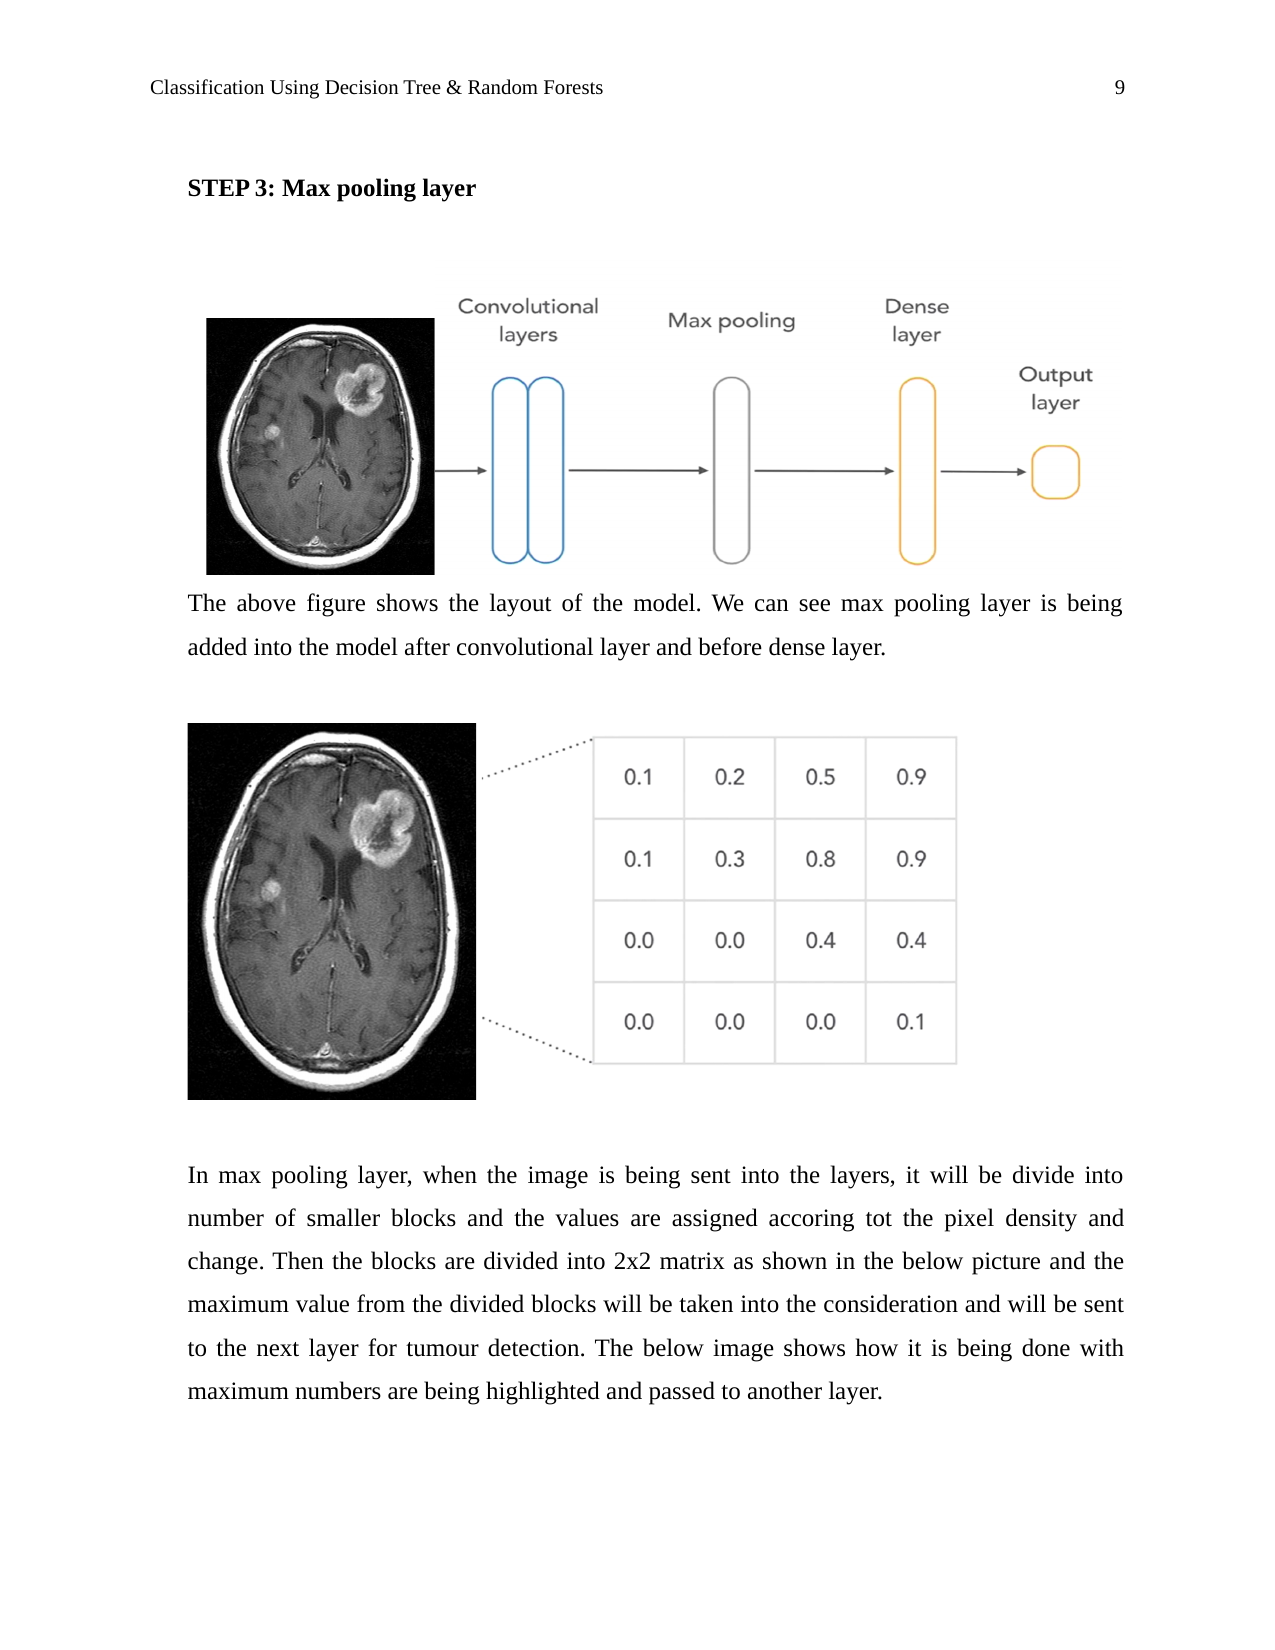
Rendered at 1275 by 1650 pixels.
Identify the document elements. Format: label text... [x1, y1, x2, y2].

text The above figure shows the layout of the model. We can see max pooling layer is being added into the model after convolutional layer and before dense layer. [187, 588, 1125, 660]
picture [187, 723, 477, 1100]
picture [481, 674, 977, 1100]
text STEP 3: Max pooling layer [187, 173, 1125, 201]
picture [206, 258, 1123, 575]
text In max pooling layer, when the image is being sent into the layers, it will be divide into number of smaller blocks and the values are assigned accoring tot the pixel density and change. Then the blocks are divided into 2x2 matrix as shown in the below picture and the maximum value from the divided blocks will be taken into the consideration and will be sent to the next layer for tumour detection. The below image shows how it is being done with maximum numbers are being highlighted and passed to another layer. [187, 1160, 1125, 1404]
